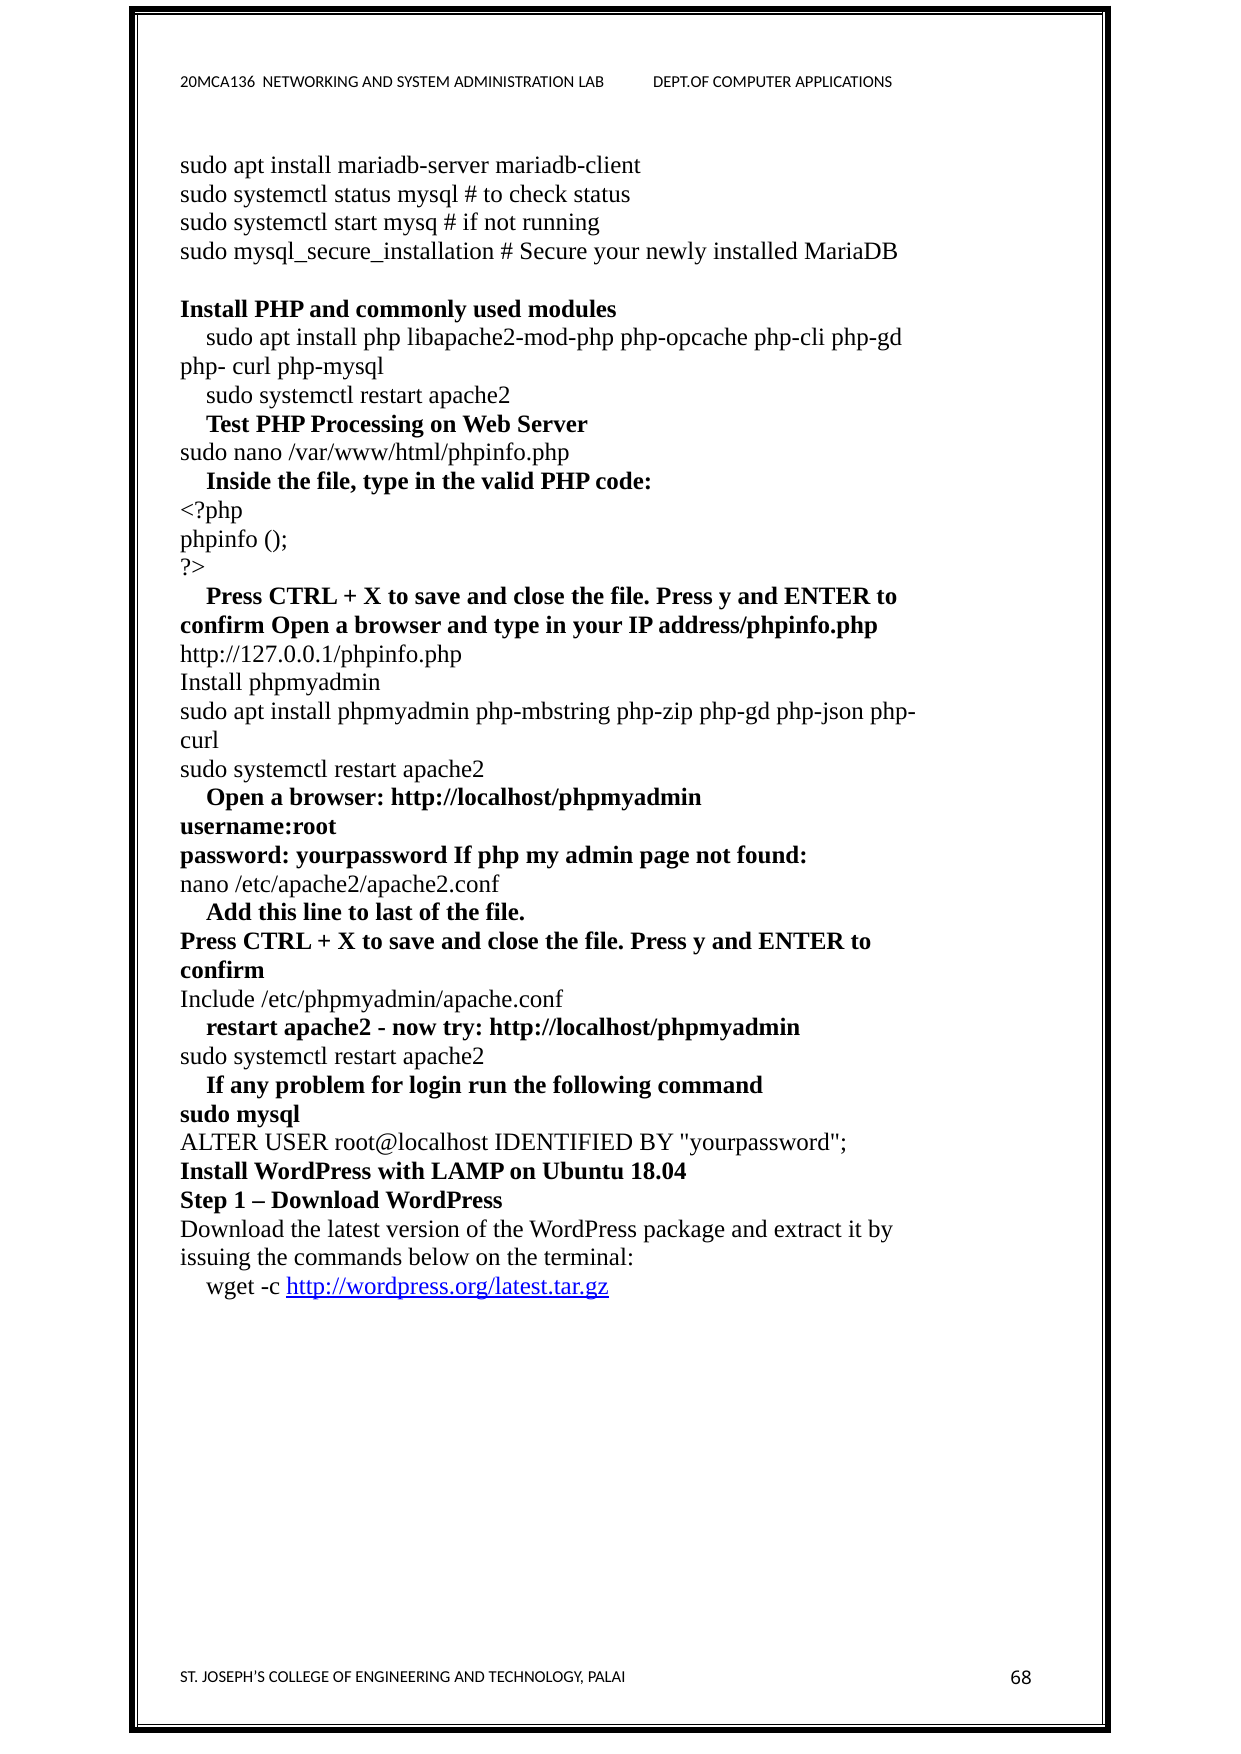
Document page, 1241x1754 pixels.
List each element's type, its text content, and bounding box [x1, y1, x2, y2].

text curl [180, 725, 1060, 754]
text Add this line to last of the file. [180, 897, 1060, 926]
text Install WordPress with LAMP on Ubuntu 18.04 [180, 1156, 1060, 1185]
text ?> [180, 552, 1060, 581]
text Test PHP Processing on Web Server [180, 409, 1060, 437]
text Inside the file, type in the valid PHP code: [180, 466, 1060, 495]
text phpinfo (); [180, 524, 1060, 552]
text http://127.0.0.1/phpinfo.php [180, 639, 1060, 667]
text Install phpmyadmin [180, 667, 1060, 696]
text ALTER USER root@localhost IDENTIFIED BY "yourpassword"; [180, 1127, 1060, 1156]
text sudo apt install phpmyadmin php-mbstring php-zip php-gd php-json php- [180, 696, 1060, 725]
text sudo nano /var/www/html/phpinfo.php [180, 437, 1060, 466]
text php- curl php-mysql [180, 351, 1060, 380]
text sudo systemctl restart apache2 [180, 380, 1060, 409]
text Install PHP and commonly used modules [180, 294, 1060, 322]
text confirm Open a browser and type in your IP address/phpinfo.php [180, 610, 1060, 639]
text sudo systemctl restart apache2 [180, 1041, 1060, 1070]
text wget -c http://wordpress.org/latest.tar.gz [180, 1271, 1060, 1300]
text Download the latest version of the WordPress package and extract it by [180, 1214, 1060, 1242]
text sudo systemctl restart apache2 [180, 754, 1060, 782]
text restart apache2 - now try: http://localhost/phpmyadmin [180, 1012, 1060, 1041]
text sudo mysql [180, 1099, 1060, 1127]
text password: yourpassword If php my admin page not found: [180, 840, 1060, 869]
text Step 1 – Download WordPress [180, 1185, 1060, 1214]
text <?php [180, 495, 1060, 524]
text Open a browser: http://localhost/phpmyadmin [180, 782, 1060, 811]
text Include /etc/phpmyadmin/apache.conf [180, 984, 1060, 1012]
text Press CTRL + X to save and close the file. Press y and ENTER to [180, 926, 1060, 955]
text sudo systemctl status mysql # to check status [180, 179, 1060, 207]
text sudo apt install mariadb-server mariadb-client [180, 150, 1060, 179]
text sudo systemctl start mysq # if not running [180, 207, 1060, 236]
text If any problem for login run the following command [180, 1070, 1060, 1099]
text sudo apt install php libapache2-mod-php php-opcache php-cli php-gd [180, 322, 1060, 351]
text issuing the commands below on the terminal: [180, 1242, 1060, 1271]
text sudo mysql_secure_installation # Secure your newly installed MariaDB [180, 236, 1060, 265]
text nano /etc/apache2/apache2.conf [180, 869, 1060, 897]
text Press CTRL + X to save and close the file. Press y and ENTER to [180, 581, 1060, 610]
text username:root [180, 811, 1060, 840]
text confirm [180, 955, 1060, 984]
